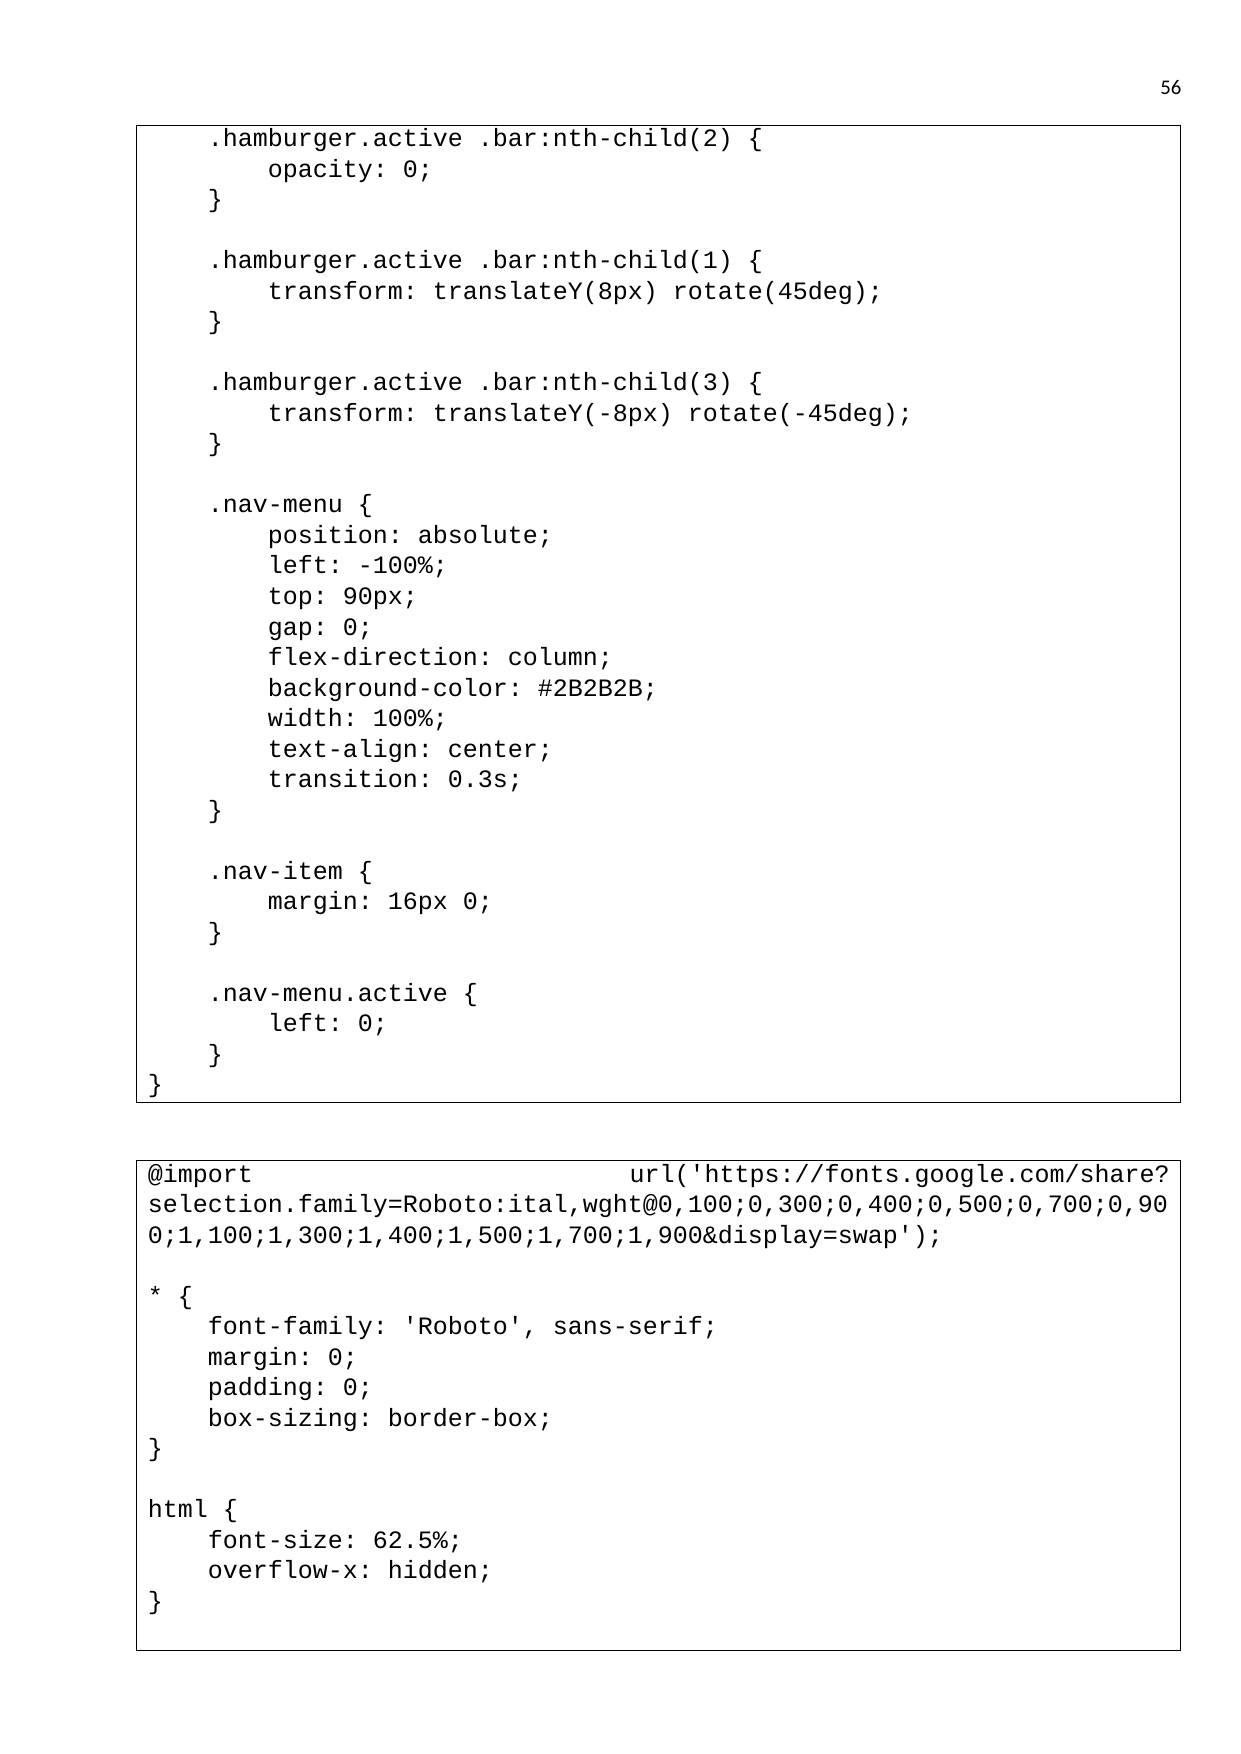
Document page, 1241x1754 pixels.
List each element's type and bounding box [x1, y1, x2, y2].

table_header [137, 126, 1180, 1102]
table_header [137, 1161, 1180, 1649]
